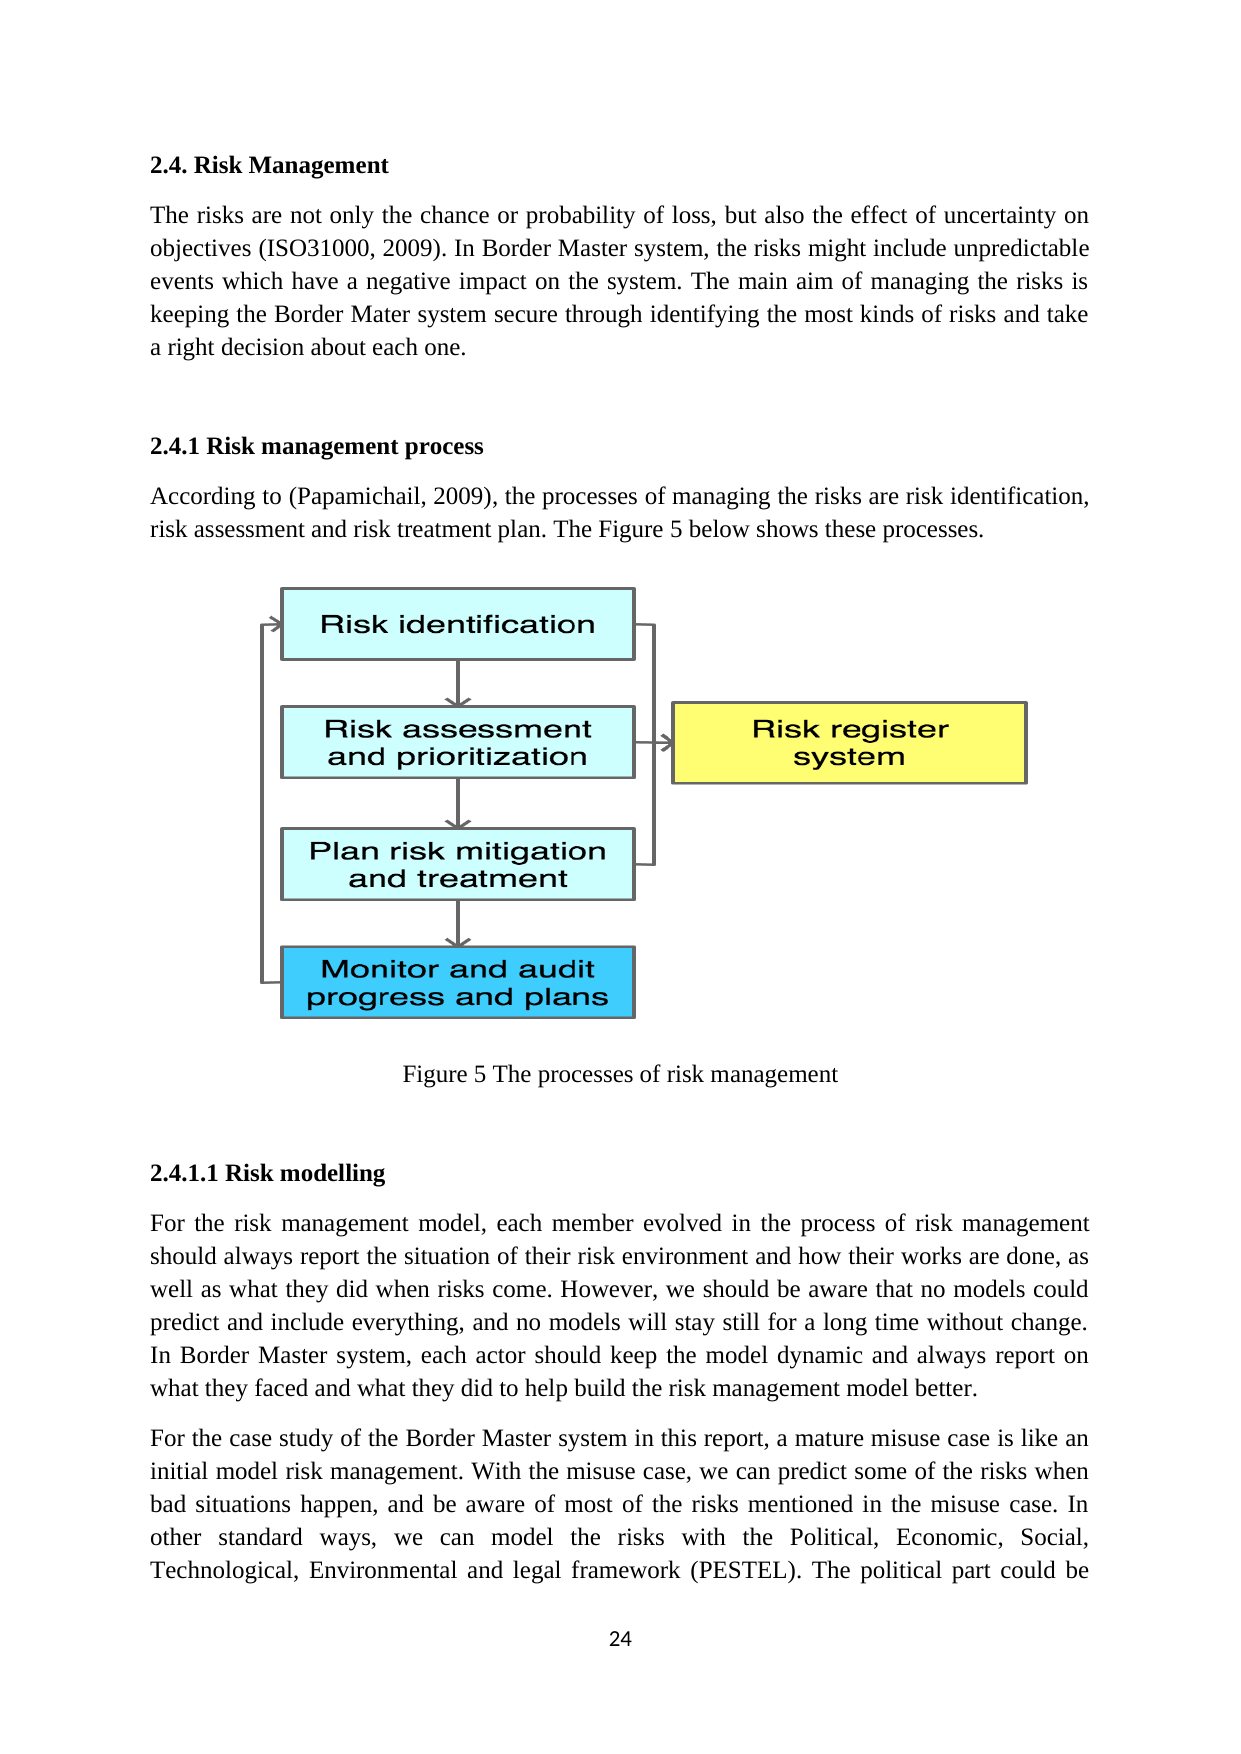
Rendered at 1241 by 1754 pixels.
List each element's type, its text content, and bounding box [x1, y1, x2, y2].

text Figure 5 The processes of risk management [150, 1059, 1090, 1088]
picture [188, 564, 1053, 1039]
text 2.4. Risk Management [150, 150, 1090, 179]
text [150, 1423, 1090, 1584]
text For the risk management model, each member evolved in the process of risk management should always report the situation of their risk environment and how their works are done, as well as what they did when risks come. However, we should be aware that no models could predict and include everything, and no models will stay still for a long time without change. In Border Master system, each actor should keep the model dynamic and always report on what they faced and what they did to help build the risk management model better. [150, 1208, 1090, 1402]
text 2.4.1 Risk management process [150, 431, 1090, 460]
text The risks are not only the chance or probability of loss, but also the effect of uncertainty on objectives . In Border Master system, the risks might include unpredictable events which have a negative impact on the system. The main aim of managing the risks is keeping the Border Mater system secure through identifying the most kinds of risks and take a right decision about each one. [150, 200, 1090, 361]
text According to , the processes of managing the risks are risk identification, risk assessment and risk treatment plan. The Figure 5 below shows these processes. [150, 481, 1090, 543]
text 2.4.1.1 Risk modelling [150, 1158, 1090, 1187]
